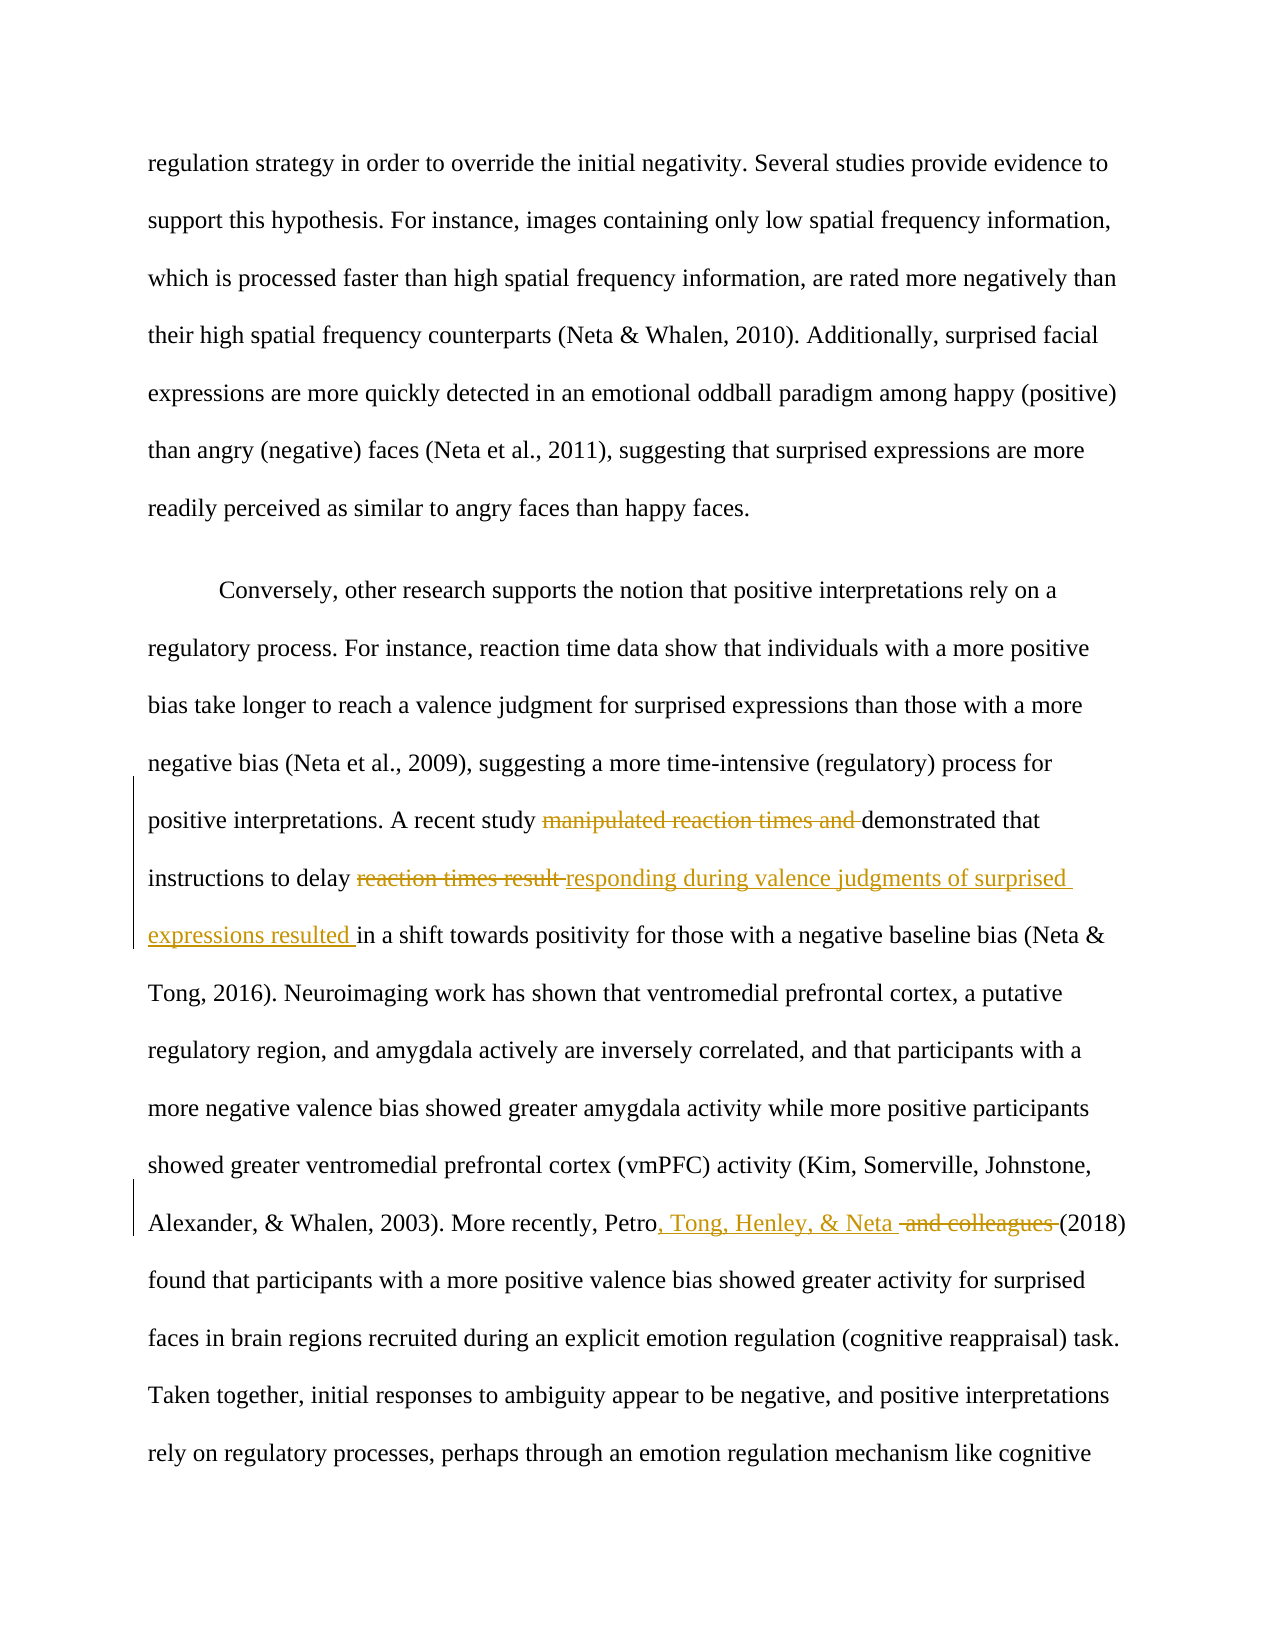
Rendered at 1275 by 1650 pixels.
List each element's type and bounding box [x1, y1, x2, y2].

text [148, 148, 1127, 521]
text [148, 575, 1127, 1466]
